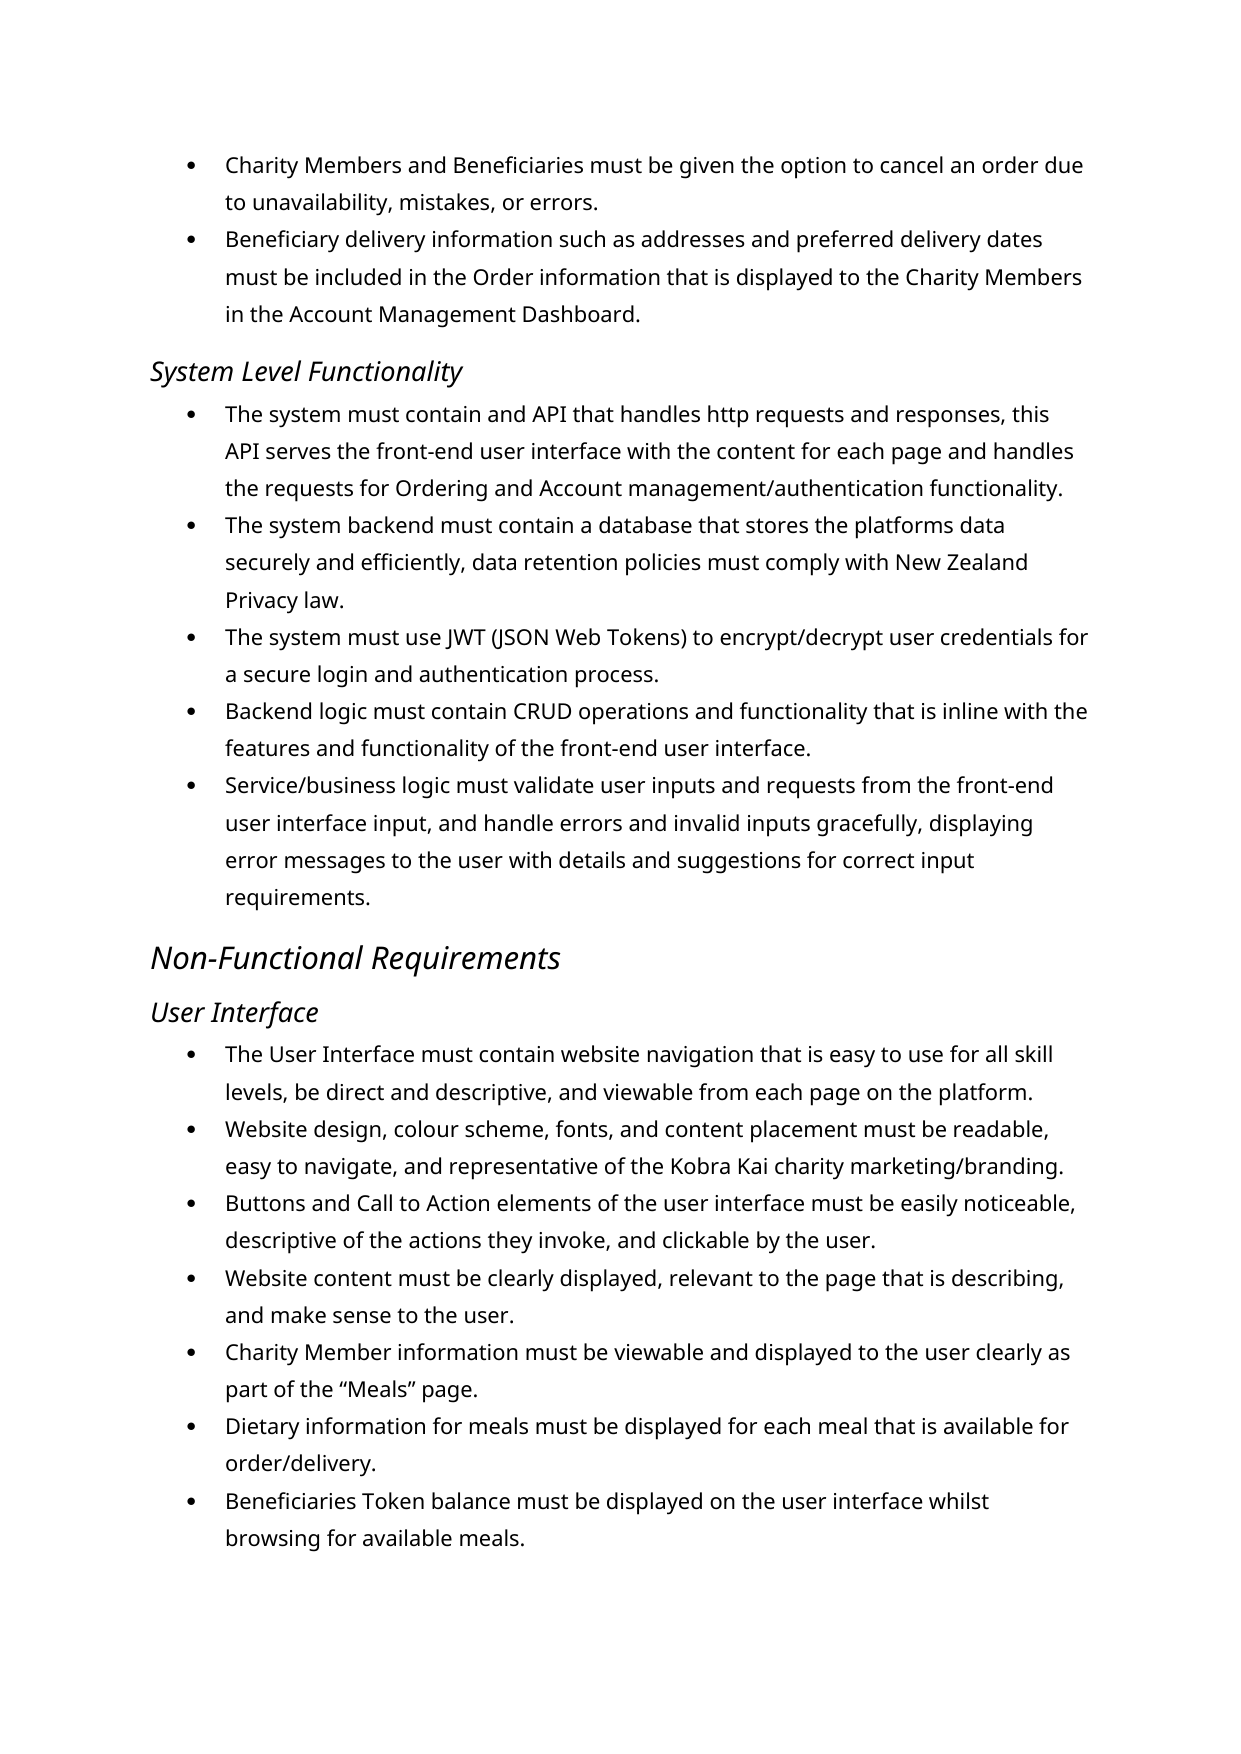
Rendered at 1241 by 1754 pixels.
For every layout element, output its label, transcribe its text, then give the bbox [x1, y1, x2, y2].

list The system must use JWT (JSON Web Tokens) to encrypt/decrypt user credentials for a secure login and authentication process. [187, 622, 1090, 689]
list Charity Members and Beneficiaries must be given the option to cancel an order due to unavailability, mistakes, or errors. [187, 150, 1090, 217]
subtitle User Interface [150, 993, 1090, 1030]
subtitle System Level Functionality [150, 353, 1090, 389]
list The system must contain and API that handles http requests and responses, this API serves the front-end user interface with the content for each page and handles the requests for Ordering and Account management/authentication functionality. [187, 399, 1090, 503]
subtitle Non-Functional Requirements [150, 936, 1090, 978]
list The User Interface must contain website navigation that is easy to use for all skill levels, be direct and descriptive, and viewable from each page on the platform. [187, 1039, 1090, 1106]
list Website design, colour scheme, fonts, and content placement must be readable, easy to navigate, and representative of the Kobra Kai charity marketing/branding. [187, 1114, 1090, 1181]
list Buttons and Call to Action elements of the user interface must be easily noticeable, descriptive of the actions they invoke, and clickable by the user. [187, 1188, 1090, 1255]
list The system backend must contain a database that stores the platforms data securely and efficiently, data retention policies must comply with New Zealand Privacy law. [187, 510, 1090, 614]
list Beneficiaries Token balance must be displayed on the user interface whilst browsing for available meals. [187, 1486, 1090, 1553]
list Website content must be clearly displayed, relevant to the page that is describing, and make sense to the user. [187, 1262, 1090, 1329]
list Service/business logic must validate user inputs and requests from the front-end user interface input, and handle errors and invalid inputs gracefully, displaying error messages to the user with details and suggestions for correct input requirements. [187, 771, 1090, 912]
list Charity Member information must be viewable and displayed to the user clearly as part of the “Meals” page. [187, 1337, 1090, 1404]
list Beneficiary delivery information such as addresses and preferred delivery dates must be included in the Order information that is displayed to the Charity Members in the Account Management Dashboard. [187, 224, 1090, 328]
list Dietary information for meals must be displayed for each meal that is available for order/delivery. [187, 1411, 1090, 1478]
list Backend logic must contain CRUD operations and functionality that is inline with the features and functionality of the front-end user interface. [187, 696, 1090, 763]
